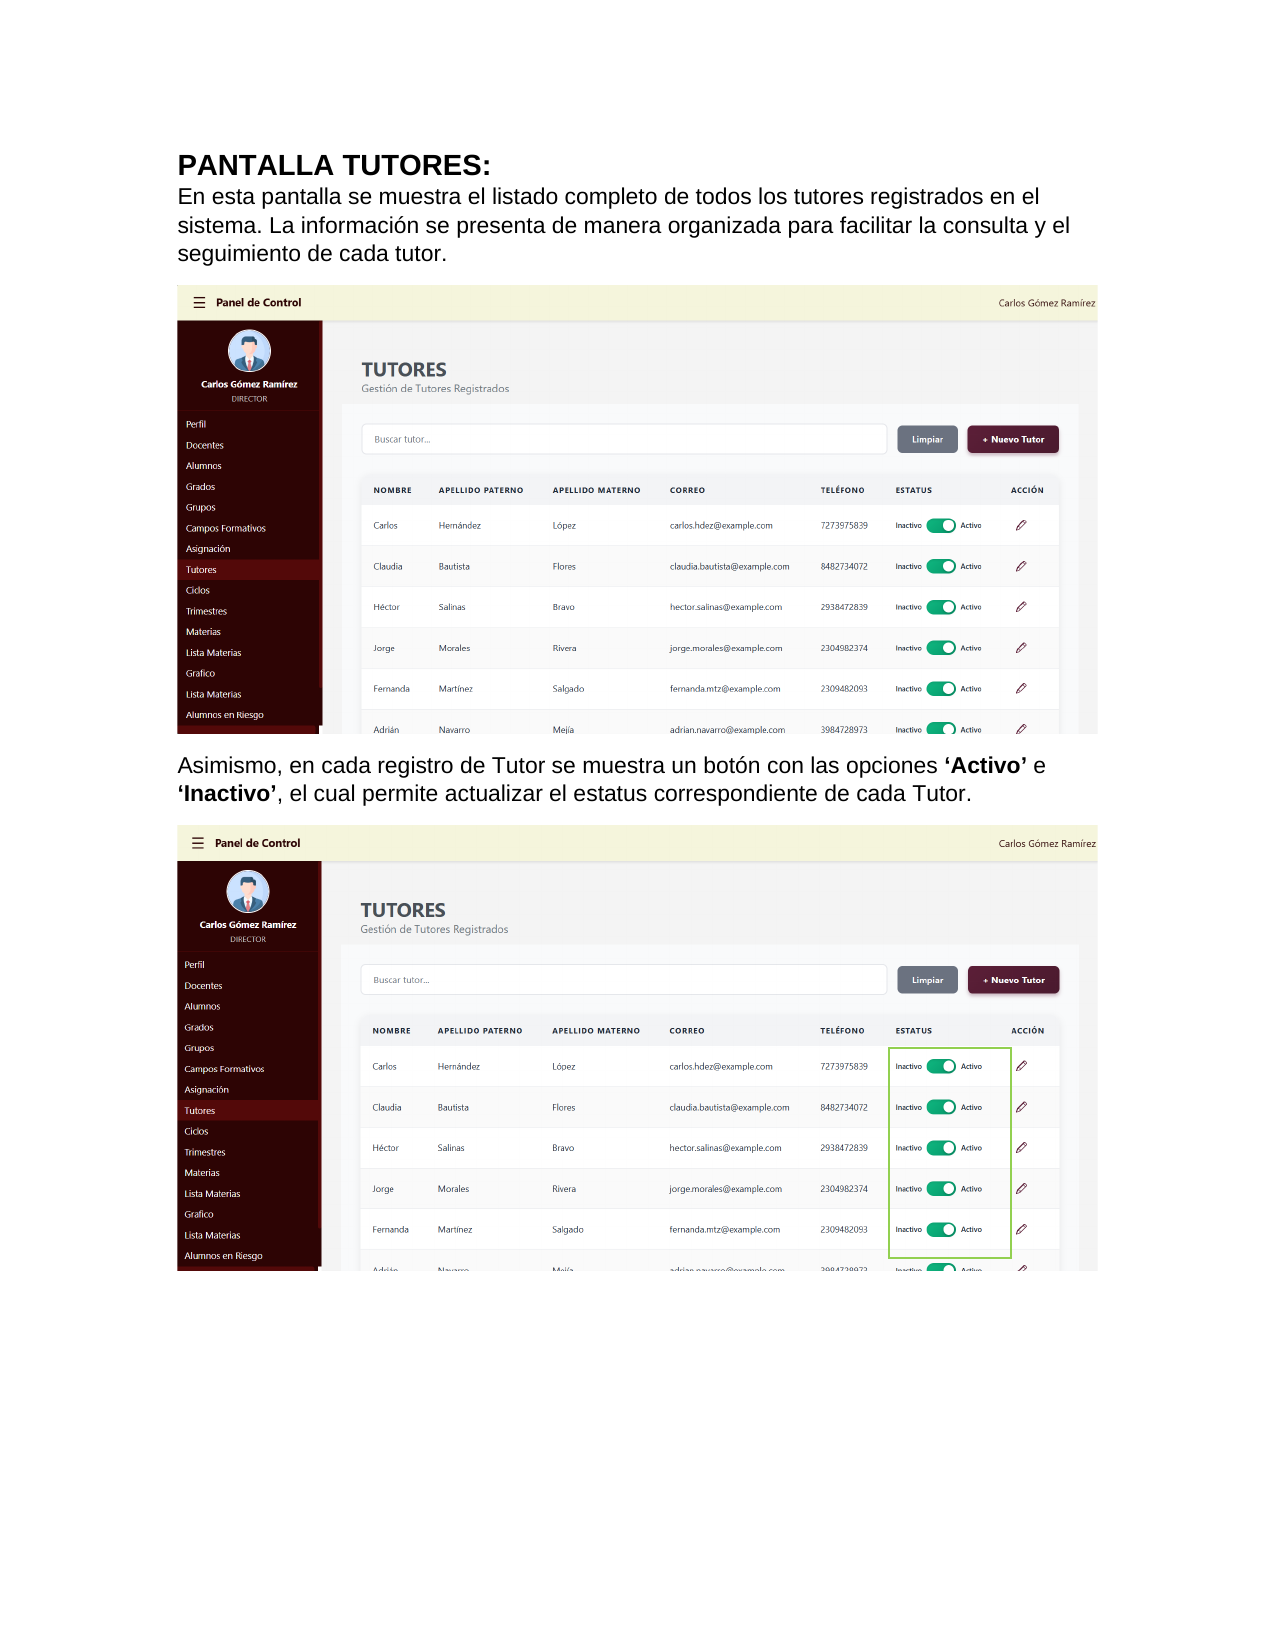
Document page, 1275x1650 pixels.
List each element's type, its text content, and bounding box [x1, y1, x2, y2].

picture [177, 285, 1098, 734]
picture [177, 825, 1098, 1271]
text Asimismo, en cada registro de Tutor se muestra un botón con las opciones ‘Activo’ e ‘Inactivo’, el cual permite actualizar el estatus correspondiente de cada Tutor. [177, 752, 1098, 807]
text PANTALLA TUTORES: En esta pantalla se muestra el listado completo de todos los tutores registrados en el sistema. La información se presenta de manera organizada para facilitar la consulta y el seguimiento de cada tutor. [177, 148, 1098, 266]
